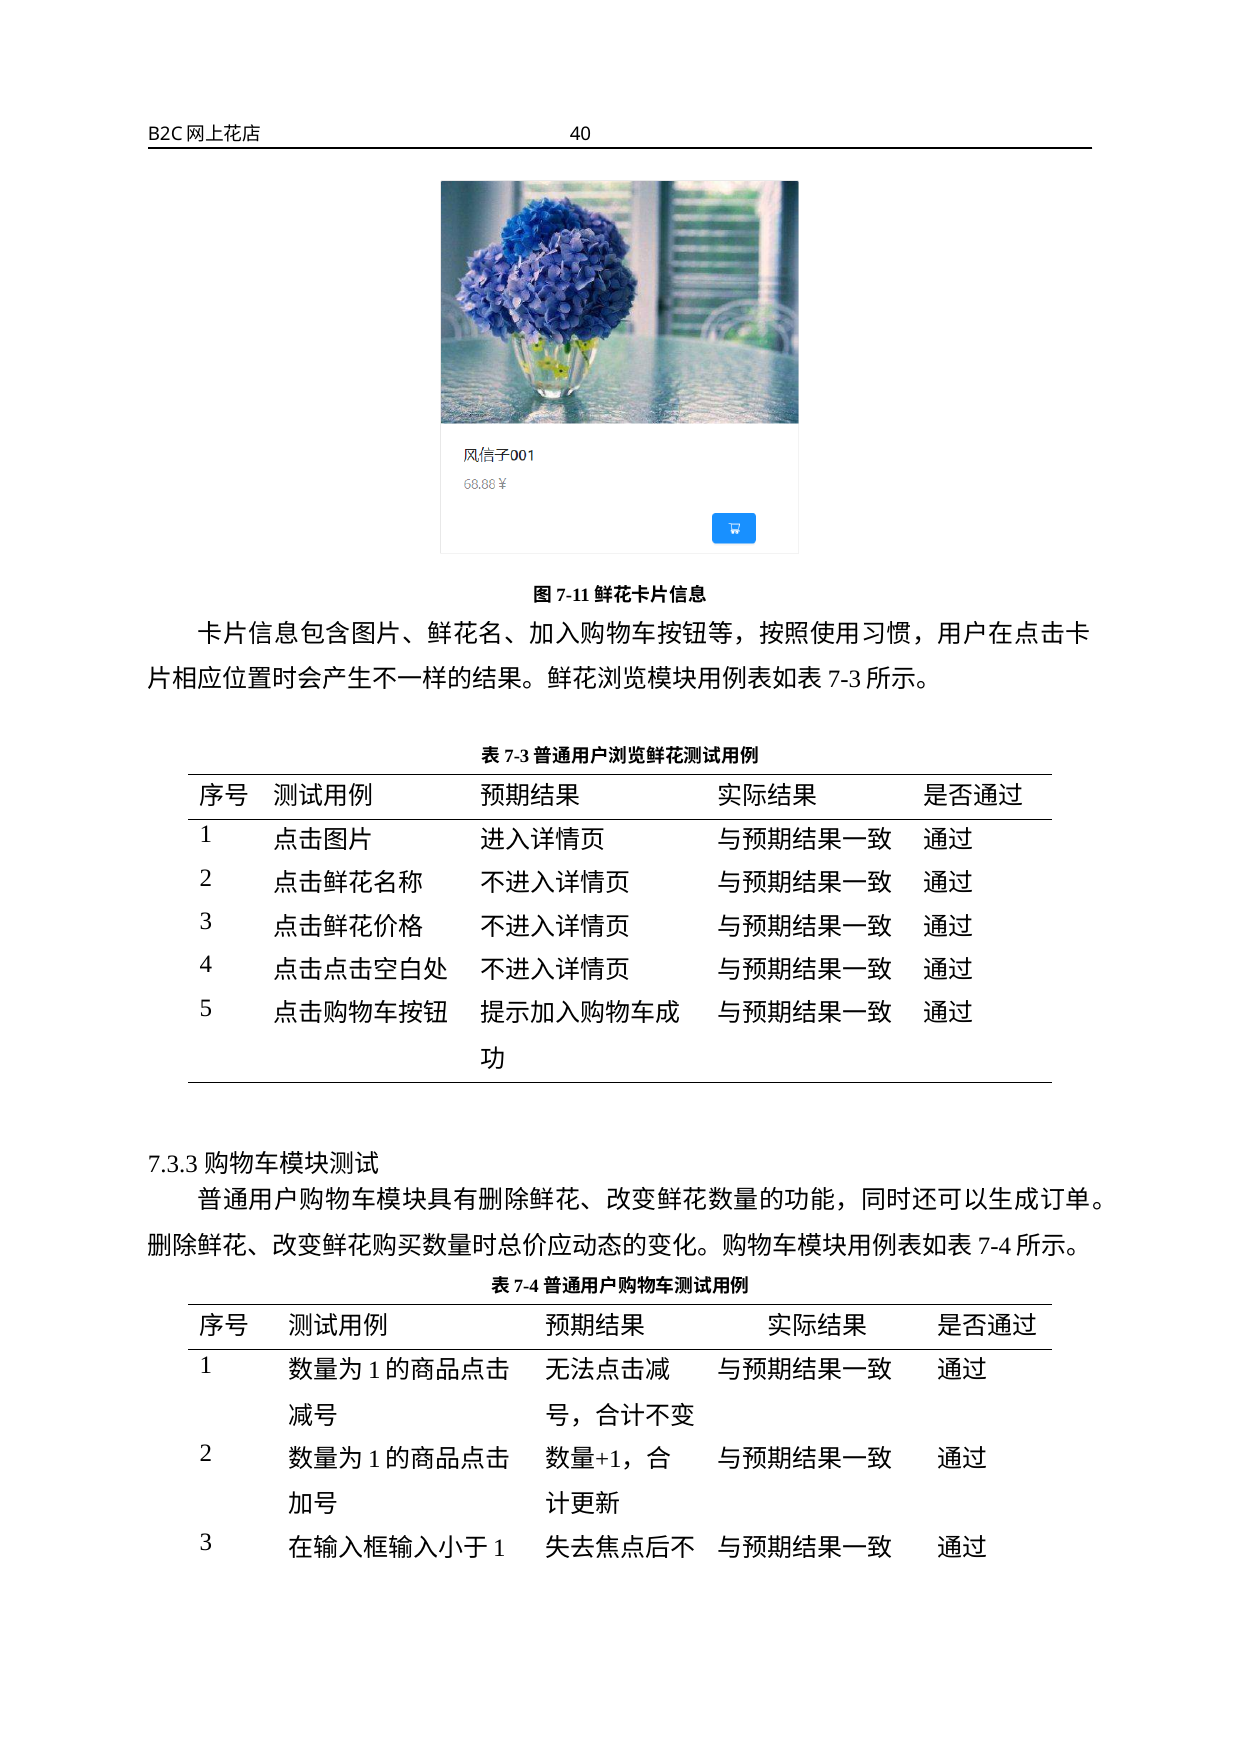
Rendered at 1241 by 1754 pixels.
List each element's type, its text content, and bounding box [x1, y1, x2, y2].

table_header 预期结果 [534, 1305, 706, 1349]
table_cell 与预期结果一致 [706, 1439, 926, 1527]
table_cell 与预期结果一致 [706, 906, 912, 949]
table_cell 与预期结果一致 [706, 1527, 926, 1570]
table_cell 5 [188, 993, 262, 1082]
table_cell 不进入详情页 [469, 863, 706, 906]
table_header 序号 [188, 775, 262, 818]
table_cell 与预期结果一致 [706, 863, 912, 906]
table_cell 在输入框输入小于1的数量 [277, 1527, 534, 1570]
table_cell 通过 [912, 906, 1052, 949]
table_cell 点击购物车按钮 [262, 993, 468, 1082]
table_cell 1 [188, 1350, 277, 1438]
table_cell 3 [188, 906, 262, 949]
table_cell 通过 [912, 993, 1052, 1082]
table_cell 通过 [912, 820, 1052, 863]
table_cell 与预期结果一致 [706, 993, 912, 1082]
table_header 预期结果 [469, 775, 706, 818]
table_cell 4 [188, 950, 262, 993]
text 表7-3 普通用户浏览鲜花测试用例 [148, 740, 1092, 767]
table_cell 3 [188, 1527, 277, 1570]
table_cell 通过 [912, 863, 1052, 906]
table_cell 数量为1的商品点击加号 [277, 1439, 534, 1527]
table_cell 2 [188, 1439, 277, 1527]
text 普通用户购物车模块具有删除鲜花、改变鲜花数量的功能，同时还可以生成订单。删除鲜花、改变鲜花购买数量时总价应动态的变化。购物车模块用例表如表7-4所示。 [148, 1180, 1092, 1261]
table_cell 不进入详情页 [469, 950, 706, 993]
table_cell 与预期结果一致 [706, 820, 912, 863]
table_cell 通过 [912, 950, 1052, 993]
text 图7-11 鲜花卡片信息 [148, 580, 1092, 607]
table_cell 与预期结果一致 [706, 1350, 926, 1438]
table_cell 数量+1，合计更新 [534, 1439, 706, 1527]
table_cell 点击鲜花价格 [262, 906, 468, 949]
text 表7-4 普通用户购物车测试用例 [148, 1270, 1092, 1298]
table_cell 进入详情页 [469, 820, 706, 863]
table_cell 失去焦点后不进行保存，合计不变 [534, 1527, 706, 1570]
text 卡片信息包含图片、鲜花名、加入购物车按钮等，按照使用习惯，用户在点击卡片相应位置时会产生不一样的结果。鲜花浏览模块用例表如表7-3所示。 [148, 614, 1092, 695]
table_cell 无法点击减号，合计不变 [534, 1350, 706, 1438]
table_cell 2 [188, 863, 262, 906]
table_cell 数量为1的商品点击减号 [277, 1350, 534, 1438]
table_cell 点击点击空白处 [262, 950, 468, 993]
table_cell 通过 [926, 1439, 1052, 1527]
table_cell 通过 [926, 1350, 1052, 1438]
picture [425, 165, 815, 573]
table_cell 1 [188, 820, 262, 863]
table_cell 通过 [926, 1527, 1052, 1570]
table_header 序号 [188, 1305, 277, 1349]
table_header 测试用例 [262, 775, 468, 818]
table_cell 不进入详情页 [469, 906, 706, 949]
table_header 是否通过 [912, 775, 1052, 818]
subtitle 7.3.3 购物车模块测试 [148, 1143, 1092, 1180]
table_header 实际结果 [706, 775, 912, 818]
table_cell 点击图片 [262, 820, 468, 863]
table_header 实际结果 [706, 1305, 926, 1349]
table_cell 与预期结果一致 [706, 950, 912, 993]
table_cell 点击鲜花名称 [262, 863, 468, 906]
table_header 测试用例 [277, 1305, 534, 1349]
table_cell 提示加入购物车成功 [469, 993, 706, 1082]
table_header 是否通过 [926, 1305, 1052, 1349]
